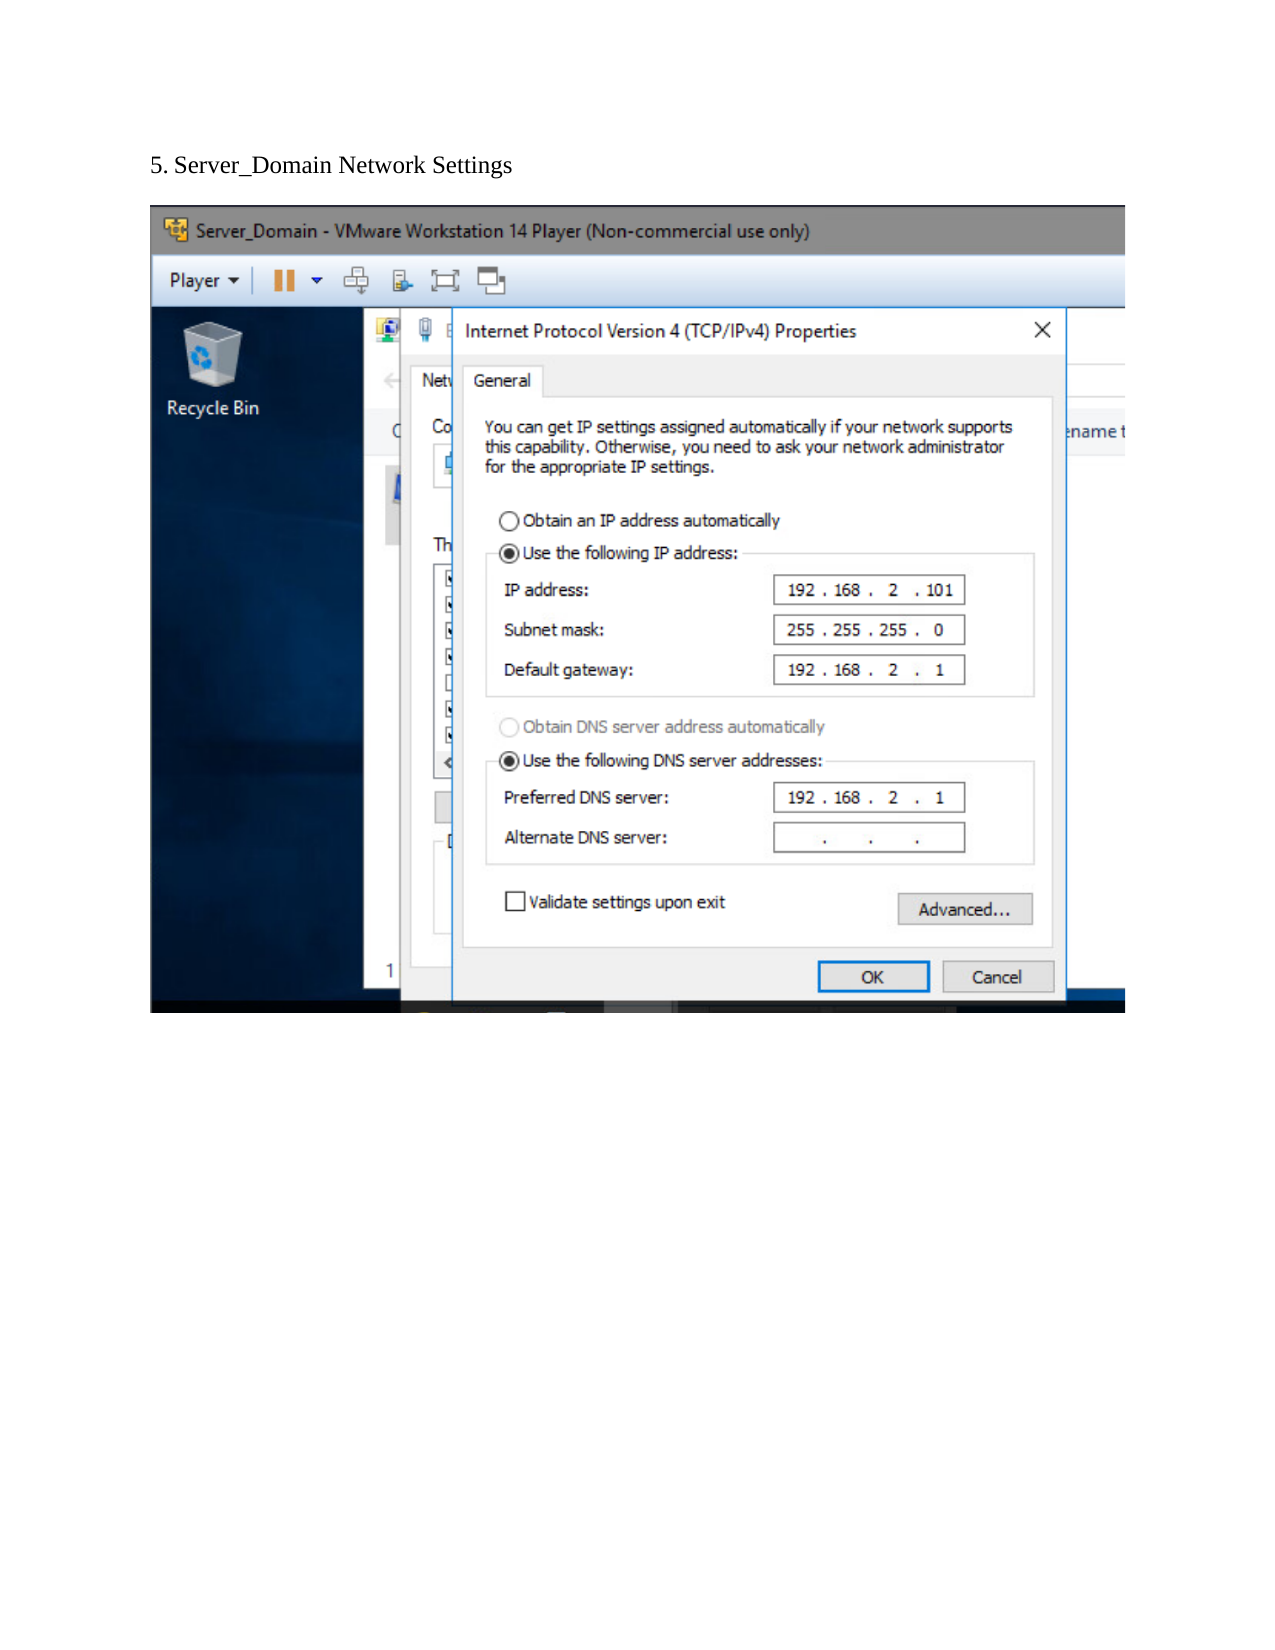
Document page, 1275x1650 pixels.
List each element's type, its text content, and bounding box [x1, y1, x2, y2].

text 5. Server_Domain Network Settings [150, 150, 1125, 205]
picture [150, 205, 1125, 1013]
